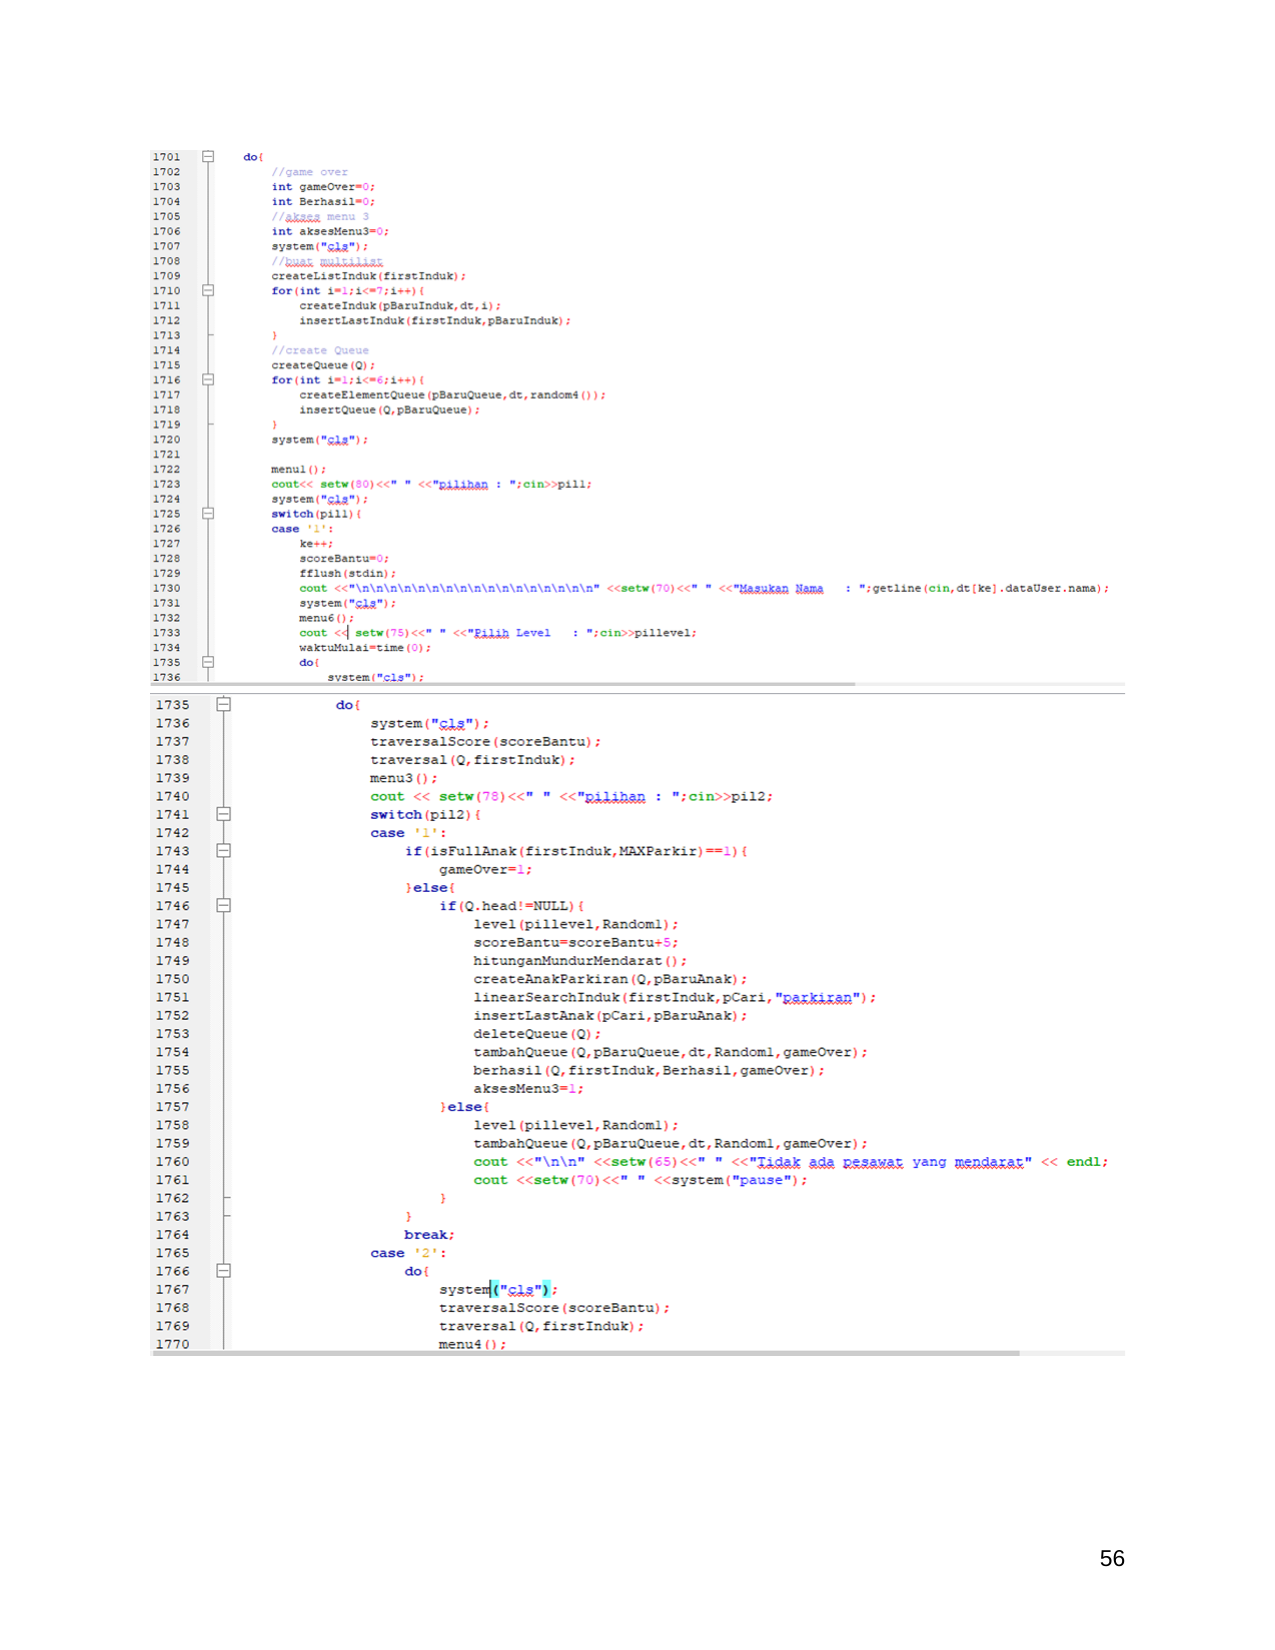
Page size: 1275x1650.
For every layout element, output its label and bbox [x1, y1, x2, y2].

picture [150, 150, 1125, 686]
picture [150, 693, 1125, 1356]
